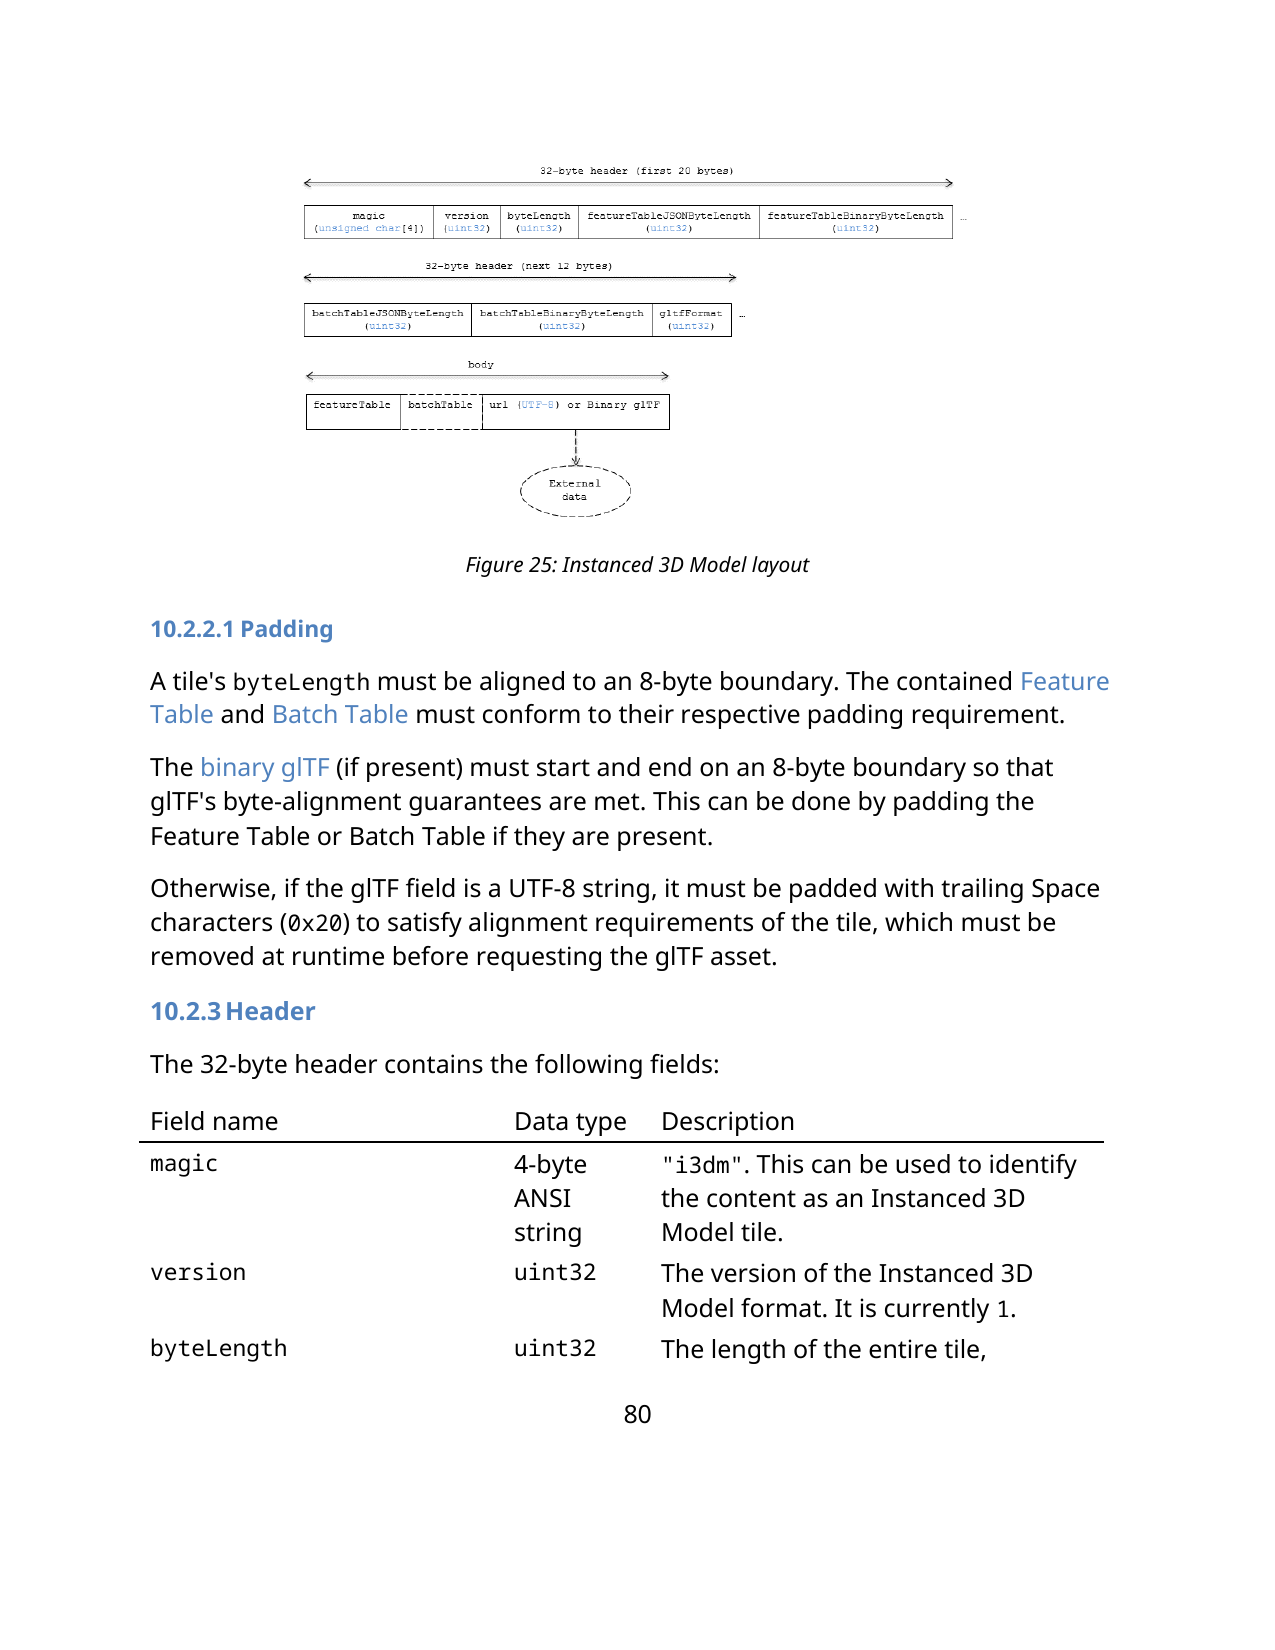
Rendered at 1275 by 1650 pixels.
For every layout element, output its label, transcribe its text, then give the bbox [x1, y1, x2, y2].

table_cell version [139, 1253, 503, 1328]
table_cell The version of the Instanced 3D Model format. It is currently 1. [650, 1253, 1104, 1328]
subtitle Padding [150, 613, 1125, 644]
table_header Data type [503, 1100, 649, 1141]
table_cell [650, 1328, 1104, 1367]
text The binary glTF (if present) must start and end on an 8-byte boundary so that glTF's byte-alignment guarantees are met. This can be done by padding the Feature Table or Batch Table if they are present. [150, 750, 1125, 852]
table_cell uint32 [503, 1328, 649, 1367]
table_cell 4-byte ANSI string [503, 1143, 649, 1252]
text Otherwise, if the glTF field is a UTF-8 string, it must be padded with trailing Space characters (0x20) to satisfy alignment requirements of the tile, which must be removed at runtime before requesting the glTF asset. [150, 871, 1125, 973]
table_cell uint32 [503, 1253, 649, 1328]
table_header Field name [139, 1100, 503, 1141]
text A tile's byteLength must be aligned to an 8-byte boundary. The contained Feature Table and Batch Table must conform to their respective padding requirement. [150, 663, 1125, 731]
text Figure 25: Instanced 3D Model layout [150, 550, 1125, 578]
picture [297, 150, 978, 531]
table_cell magic [139, 1143, 503, 1252]
table_header Description [650, 1100, 1104, 1141]
table_cell "i3dm". This can be used to identify the content as an Instanced 3D Model tile. [650, 1143, 1104, 1252]
table_cell byteLength [139, 1328, 503, 1367]
text The 32-byte header contains the following fields: [150, 1047, 1125, 1081]
subtitle Header [150, 994, 1125, 1028]
